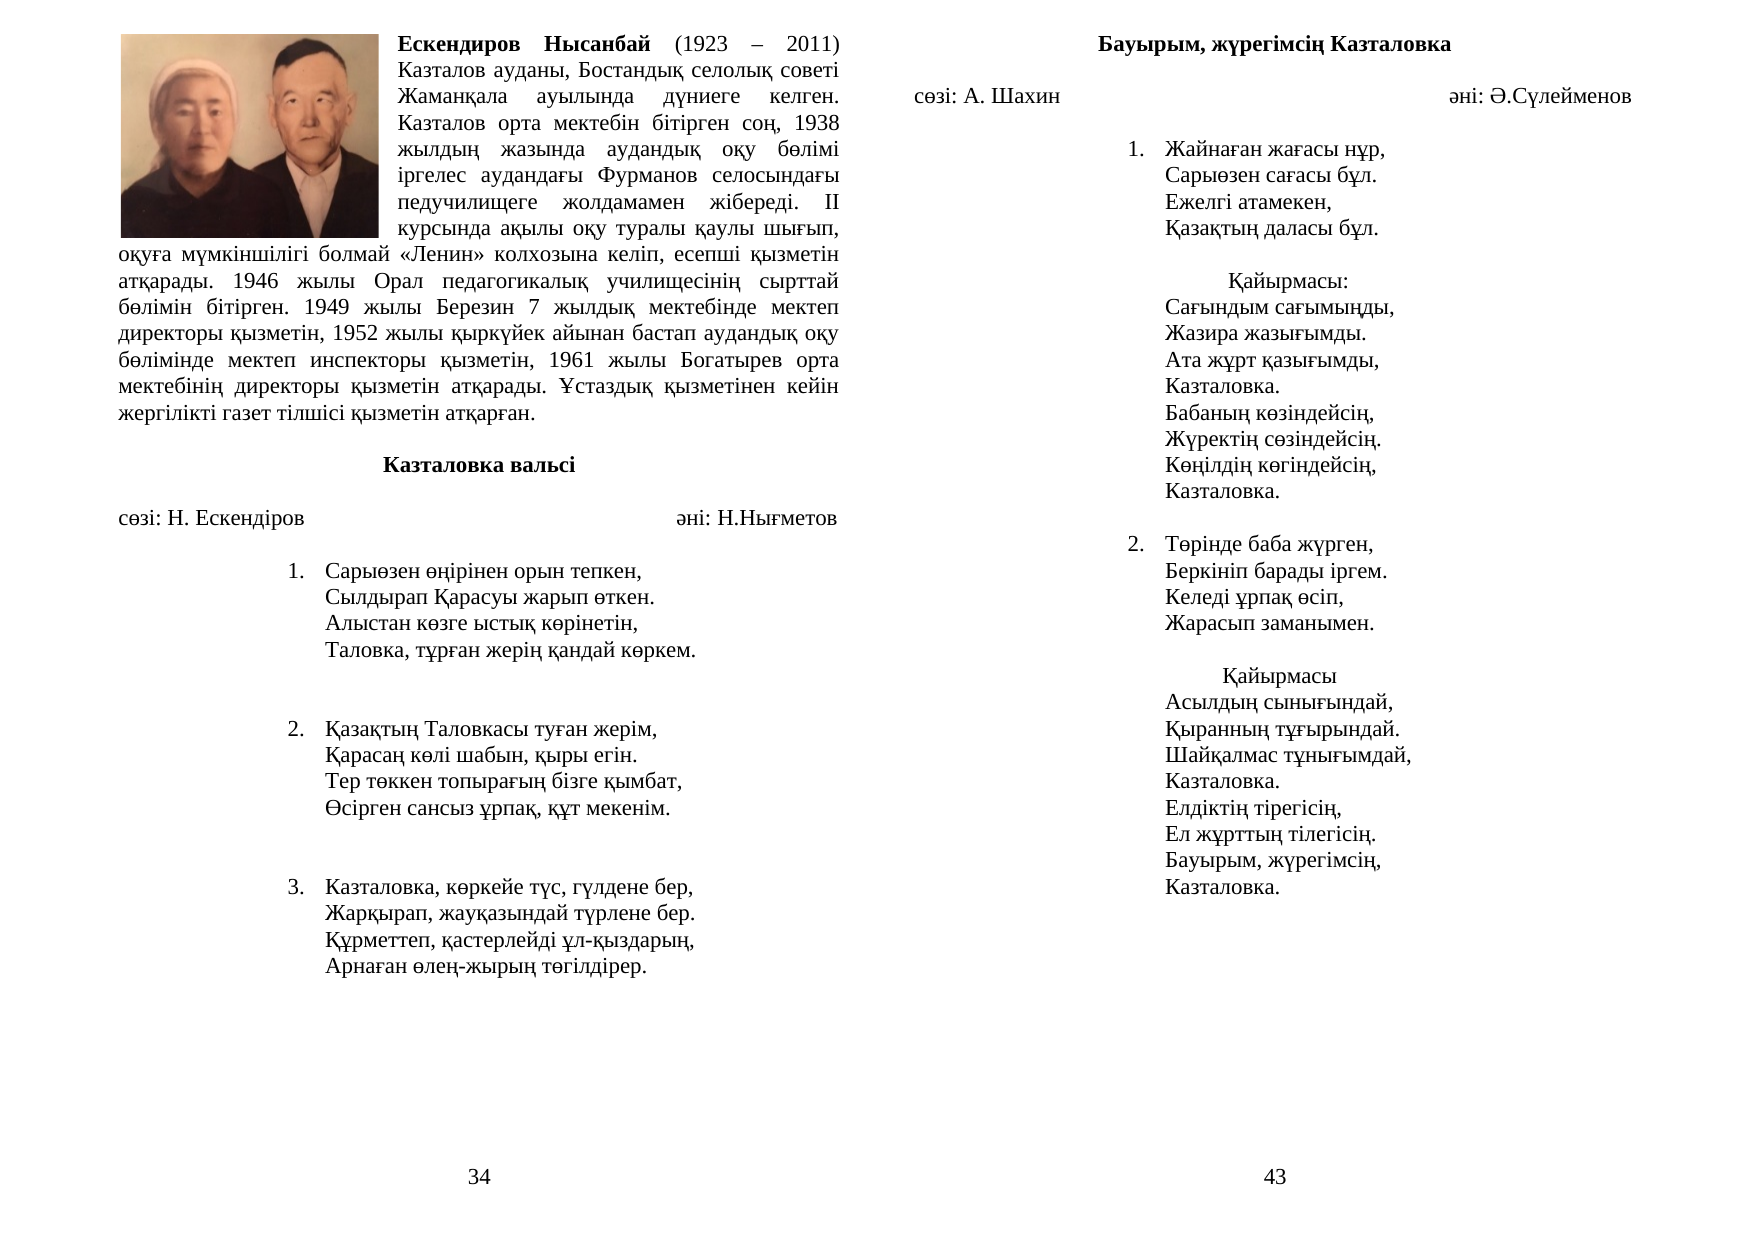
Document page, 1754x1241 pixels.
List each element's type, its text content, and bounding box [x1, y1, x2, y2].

text 34 [118, 1163, 840, 1189]
text Қыранның тұғырындай. [1165, 715, 1636, 741]
text Казталовка вальсі [118, 451, 840, 478]
text сөзі: А. Шахин әні: Ә.Сүлейменов [914, 82, 1636, 109]
text Ата жұрт қазығымды, [1165, 346, 1636, 372]
text Өсірген сансыз ұрпақ, құт мекенім. [325, 794, 840, 820]
text Таловка, тұрған жерің қандай көркем. [325, 636, 840, 662]
text Көңілдің көгіндейсің, [1165, 451, 1636, 478]
text Жарқырап, жауқазындай түрлене бер. [325, 899, 840, 926]
text Казталовка. [1165, 372, 1636, 398]
text Қайырмасы [1165, 662, 1636, 688]
text Бауырым, жүрегімсің, [1165, 847, 1636, 873]
list Төрінде баба жүрген, [1127, 530, 1636, 557]
text Қазақтың даласы бұл. [1165, 214, 1636, 240]
text Келеді ұрпақ өсіп, [1165, 583, 1636, 609]
text Бабаның көзіндейсің, [1165, 398, 1636, 425]
text Құрметтеп, қастерлейді ұл-қыздарың, [325, 926, 840, 952]
text Ежелгі атамекен, [1165, 188, 1636, 214]
list Қазақтың Таловкасы туған жерім, [287, 715, 840, 741]
text Сағындым сағымыңды, [1165, 293, 1636, 319]
text Казталовка. [1165, 873, 1636, 899]
text Казталовка. [1165, 767, 1636, 794]
text Жарасып заманымен. [1165, 609, 1636, 636]
text Ескендиров Нысанбай (1923 – 2011) Казталов ауданы, Бостандық селолық советі Жаманқала ауылында дүниеге келген. Казталов орта мектебін бітірген соң, 1938 жылдың жазында аудандық оқу бөлімі іргелес аудандағы Фурманов селосындағы педучилищеге жолдамамен жібереді. ІІ курсында ақылы оқу туралы қаулы шығып, оқуға мүмкіншілігі болмай «Ленин» колхозына келіп, есепші қызметін атқарады. 1946 жылы Орал педагогикалық училищесінің сырттай бөлімін бітірген. 1949 жылы Березин 7 жылдық мектебінде мектеп директоры қызметін, 1952 жылы қыркүйек айынан бастап аудандық оқу бөлімінде мектеп инспекторы қызметін, 1961 жылы Богатырев орта мектебінің директоры қызметін атқарады. Ұстаздық қызметінен кейін жергілікті газет тілшісі қызметін атқарған. [118, 29, 840, 425]
list Жайнаған жағасы нұр, [1127, 135, 1636, 161]
text Бауырым, жүрегімсің Казталовка [914, 29, 1636, 56]
text Жүректің сөзіндейсің. [1165, 425, 1636, 451]
text Арнаған өлең-жырың төгілдірер. [325, 952, 840, 978]
text Елдіктің тірегісің, [1165, 794, 1636, 820]
list Казталовка, көркейе түс, гүлдене бер, [287, 873, 840, 899]
picture [120, 34, 379, 238]
text сөзі: Н. Ескендіров әні: Н.Нығметов [118, 504, 840, 530]
text Қайырмасы: [1165, 267, 1636, 293]
text Шайқалмас тұнығымдай, [1165, 741, 1636, 767]
text Қарасаң көлі шабын, қыры егін. [325, 741, 840, 767]
text Тер төккен топырағың бізге қымбат, [325, 767, 840, 794]
text 43 [914, 1163, 1636, 1189]
list Сарыөзен өңірінен орын тепкен, [287, 557, 840, 583]
text Асылдың сынығындай, [1165, 688, 1636, 715]
text Казталовка. [1165, 478, 1636, 504]
text Сылдырап Қарасуы жарып өткен. [325, 583, 840, 609]
text Сарыөзен сағасы бұл. [1165, 161, 1636, 188]
text Жазира жазығымды. [1165, 319, 1636, 346]
text Ел жұрттың тілегісің. [1165, 820, 1636, 847]
text Беркініп барады іргем. [1165, 557, 1636, 583]
text Алыстан көзге ыстық көрінетін, [325, 609, 840, 636]
